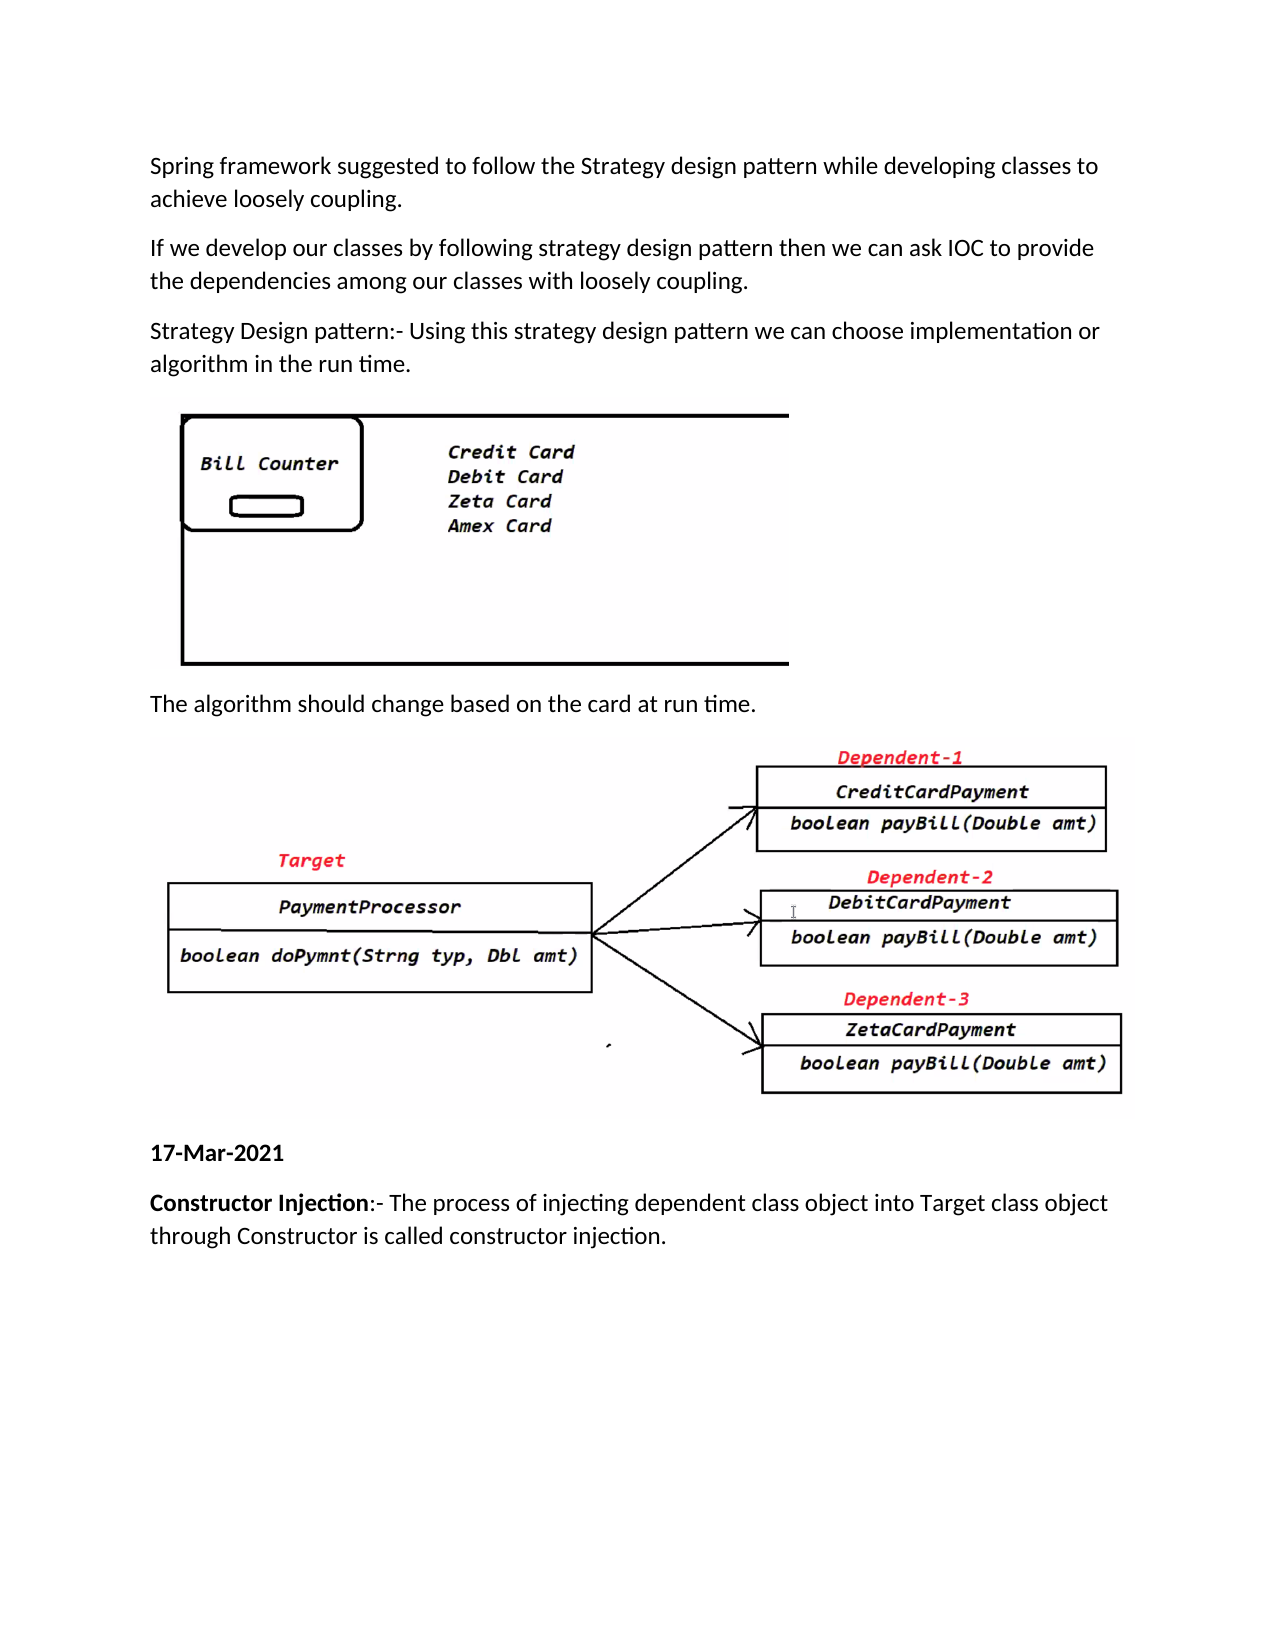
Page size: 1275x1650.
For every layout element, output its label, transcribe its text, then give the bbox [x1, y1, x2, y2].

text If we develop our classes by following strategy design pattern then we can ask IOC to provide the dependencies among our classes with loosely coupling. [150, 232, 1125, 296]
text Constructor Injection:- The process of injecting dependent class object into Target class object through Constructor is called constructor injection. [150, 1187, 1125, 1250]
text Spring framework suggested to follow the Strategy design pattern while developing classes to achieve loosely coupling. [150, 150, 1125, 213]
picture [150, 397, 789, 669]
text The algorithm should change based on the card at run time. [150, 688, 1125, 718]
text 17-Mar-2021 [150, 1137, 1125, 1168]
text Strategy Design pattern:- Using this strategy design pattern we can choose implementation or algorithm in the run time. [150, 315, 1125, 378]
picture [150, 737, 1136, 1119]
